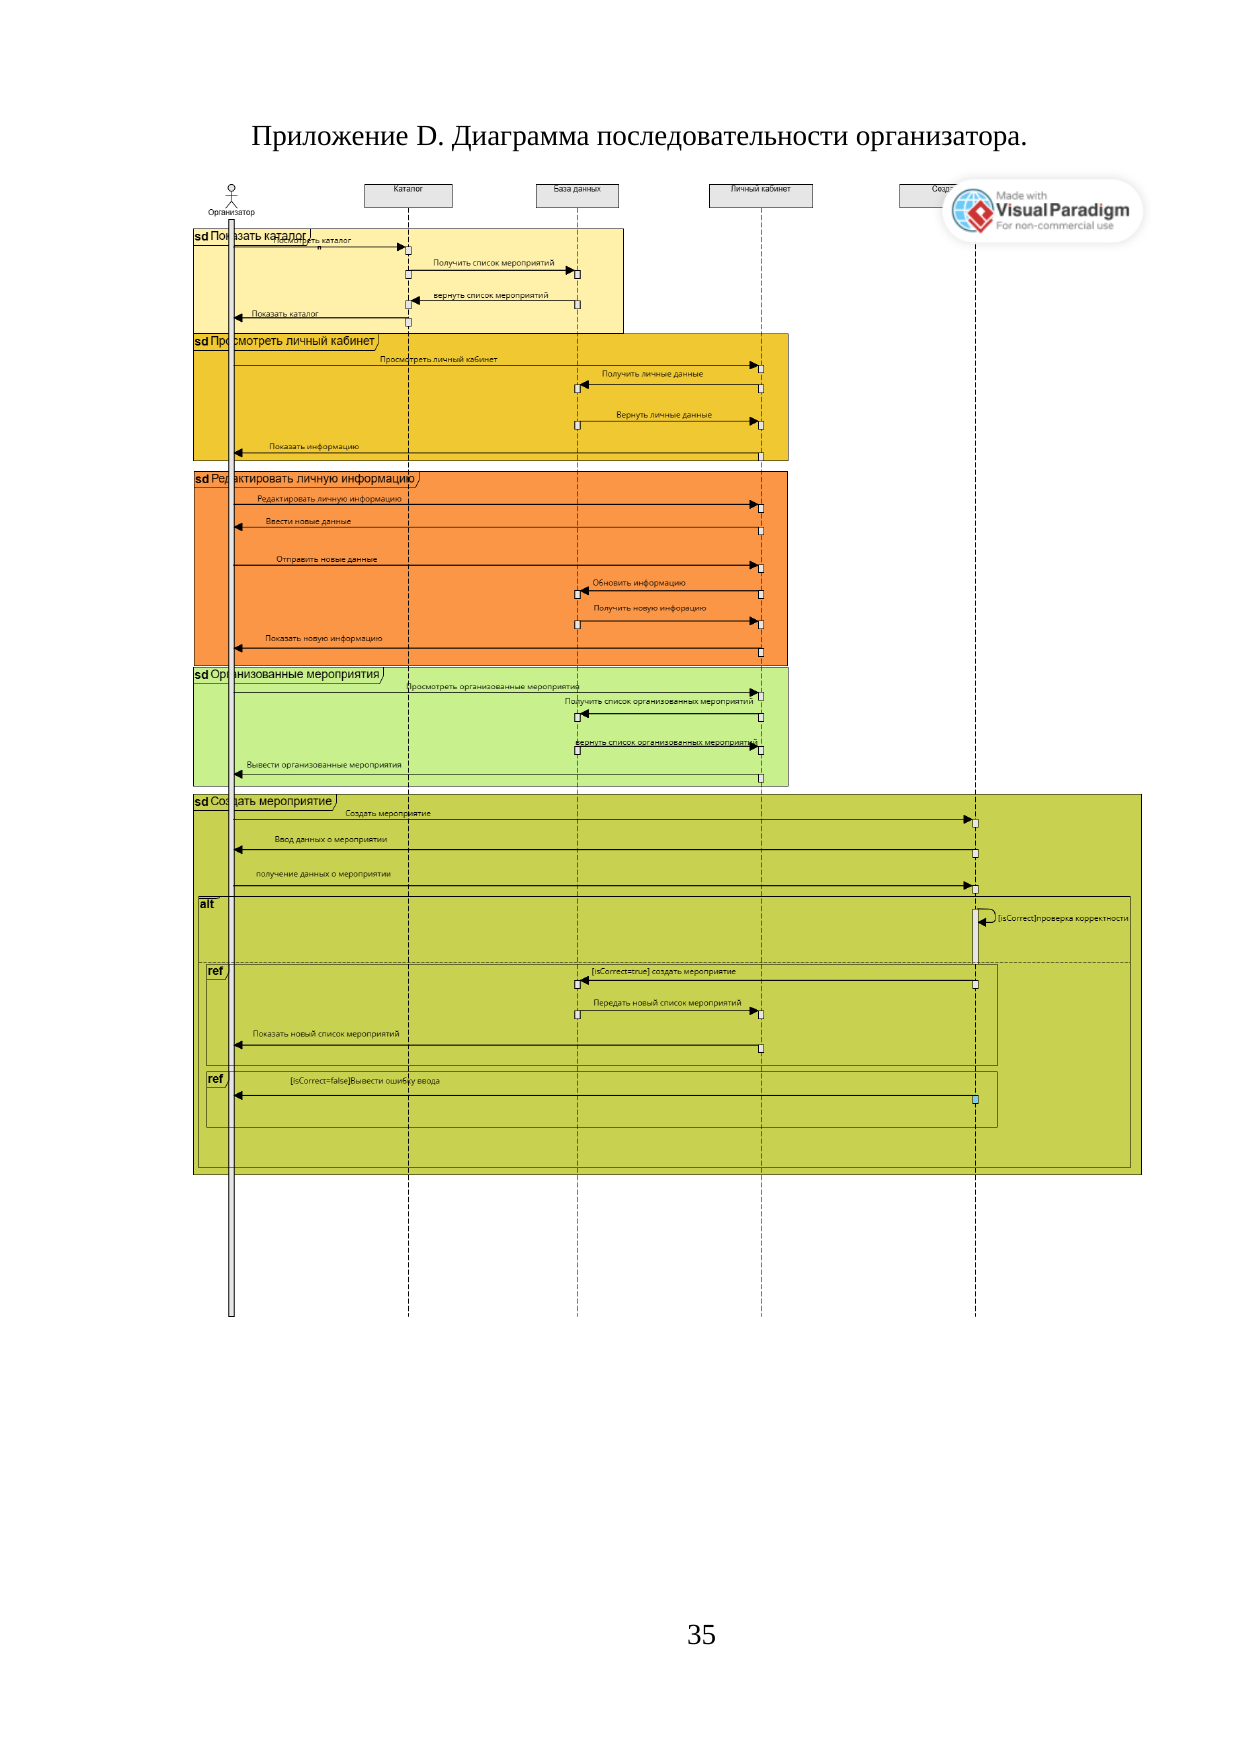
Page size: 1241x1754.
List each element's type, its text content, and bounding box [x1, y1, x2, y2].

subtitle Приложение D. Диаграмма последовательности организатора. [251, 118, 1152, 152]
picture [177, 168, 1152, 1327]
